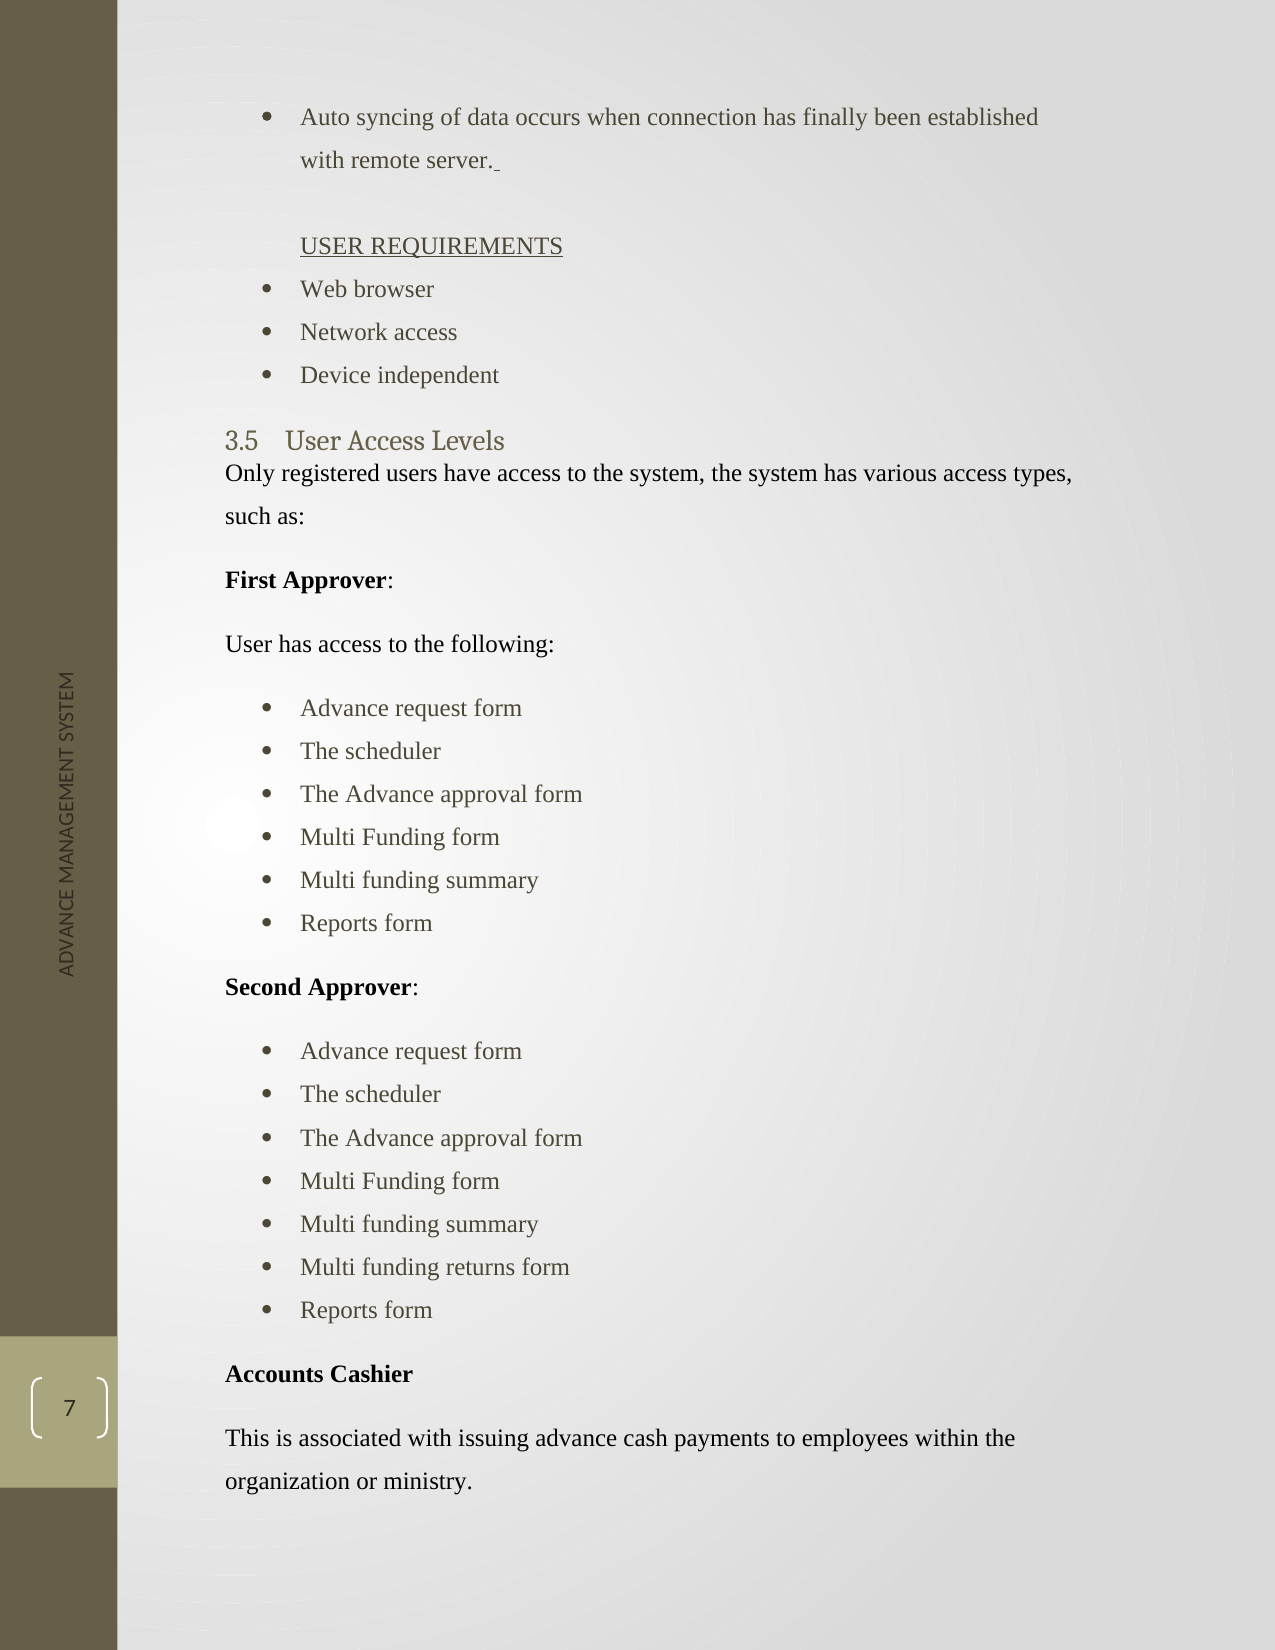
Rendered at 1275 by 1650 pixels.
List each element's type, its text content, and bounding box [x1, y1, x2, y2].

list The scheduler [262, 1079, 1087, 1108]
list Multi Funding form [262, 1166, 1087, 1194]
list Multi Funding form [262, 822, 1087, 851]
subtitle User Access Levels [225, 424, 1087, 458]
text This is associated with issuing advance cash payments to employees within the organization or ministry. [225, 1423, 1087, 1495]
list Reports form [262, 1295, 1087, 1324]
list Multi funding returns form [262, 1252, 1087, 1281]
list Multi funding summary [262, 865, 1087, 894]
list The scheduler [262, 736, 1087, 765]
list Advance request form [262, 693, 1087, 722]
list Network access [262, 317, 1087, 346]
list The Advance approval form [262, 779, 1087, 808]
list Device independent [262, 360, 1087, 389]
text User has access to the following: [225, 629, 1087, 658]
list Web browser [262, 274, 1087, 303]
text Second Approver: [225, 972, 1087, 1001]
text First Approver: [225, 565, 1087, 594]
text Only registered users have access to the system, the system has various access types, such as: [225, 458, 1087, 530]
list Auto syncing of data occurs when connection has finally been established with remote server. [262, 102, 1087, 173]
list Reports form [262, 908, 1087, 937]
list USER REQUIREMENTS [300, 231, 1087, 260]
list Multi funding summary [262, 1209, 1087, 1238]
list The Advance approval form [262, 1123, 1087, 1151]
list Advance request form [262, 1036, 1087, 1065]
text Accounts Cashier [225, 1359, 1087, 1388]
